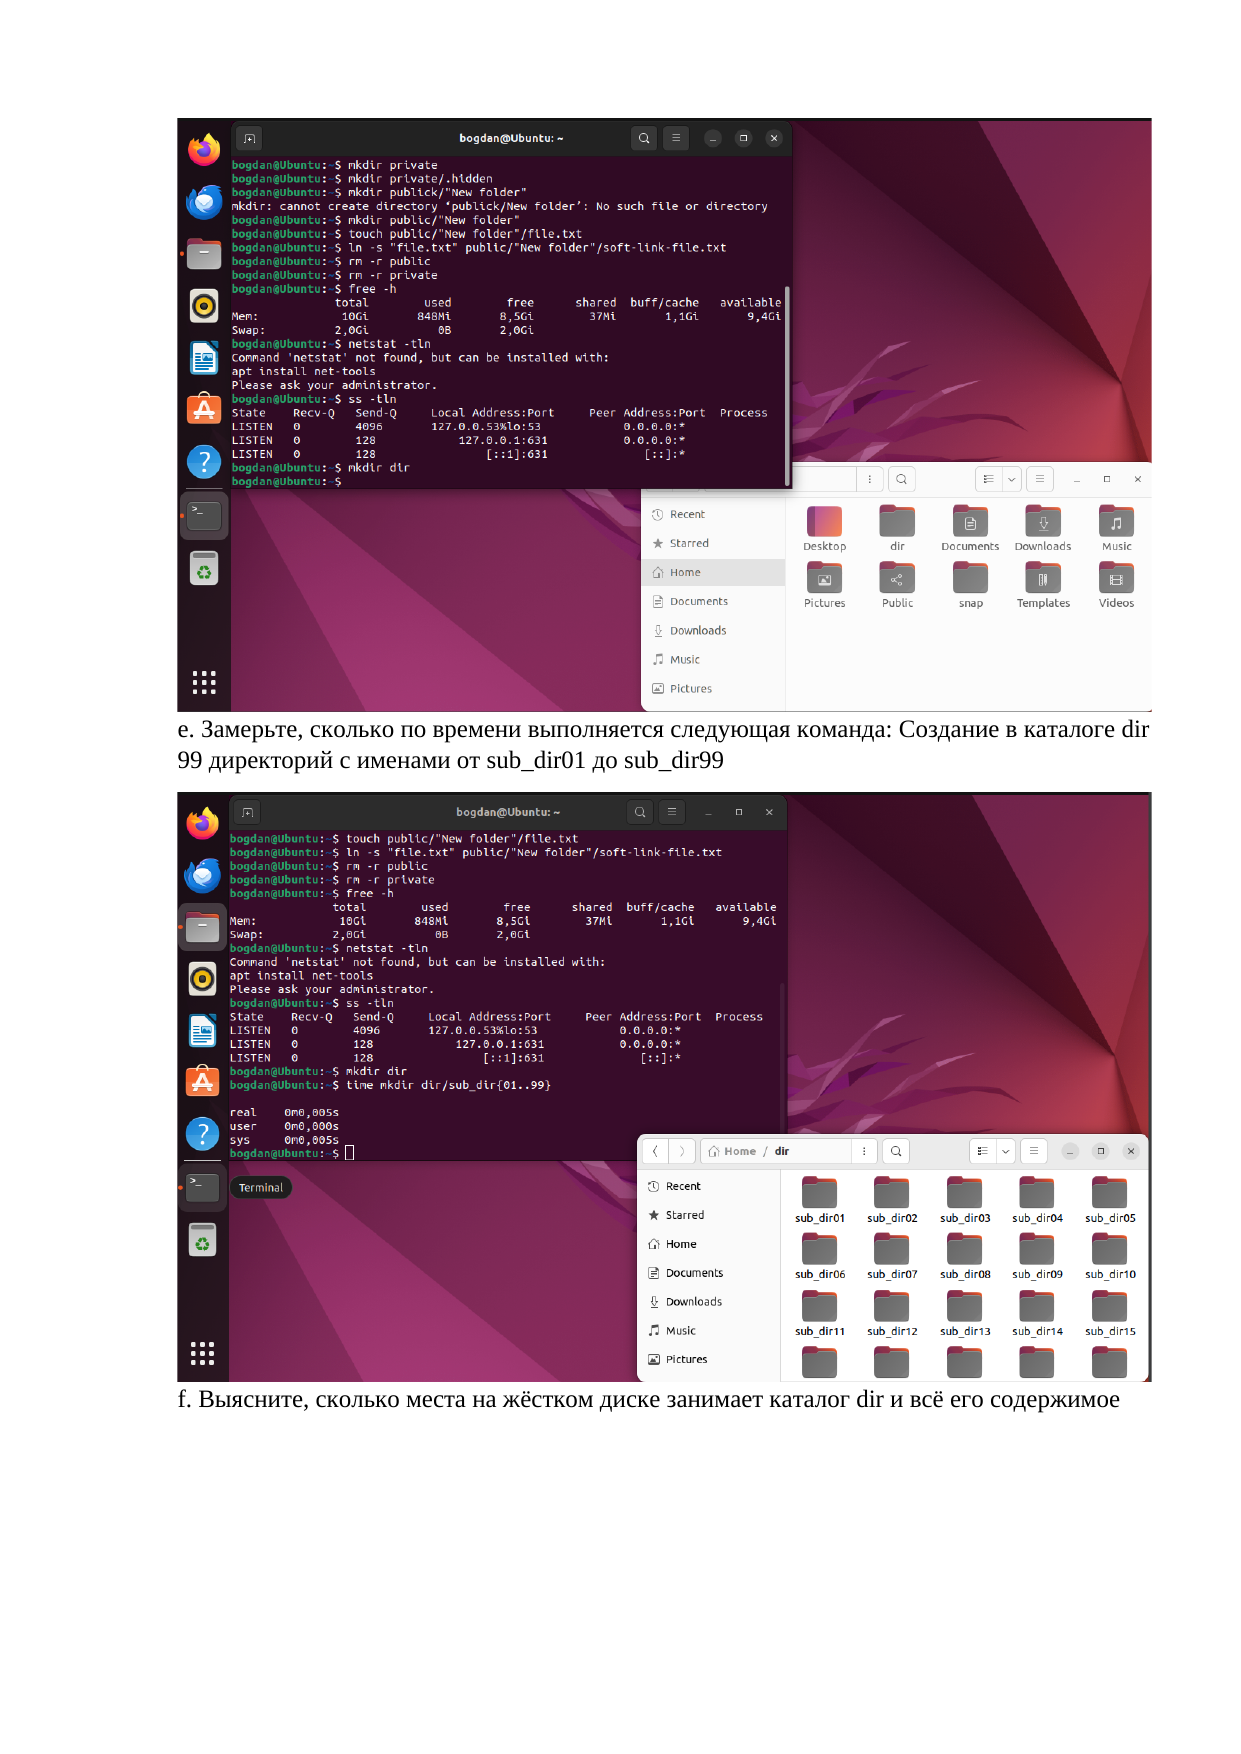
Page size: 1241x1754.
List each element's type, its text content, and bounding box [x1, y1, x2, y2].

text e. Замерьте, сколько по времени выполняется следующая команда: Создание в каталоге dir 99 директорий с именами от sub_dir01 до sub_dir99 [177, 712, 1152, 773]
text f. Выясните, сколько места на жёстком диске занимает каталог dir и всё его содержимое [177, 1382, 1152, 1413]
picture [177, 118, 1152, 712]
picture [177, 792, 1152, 1382]
